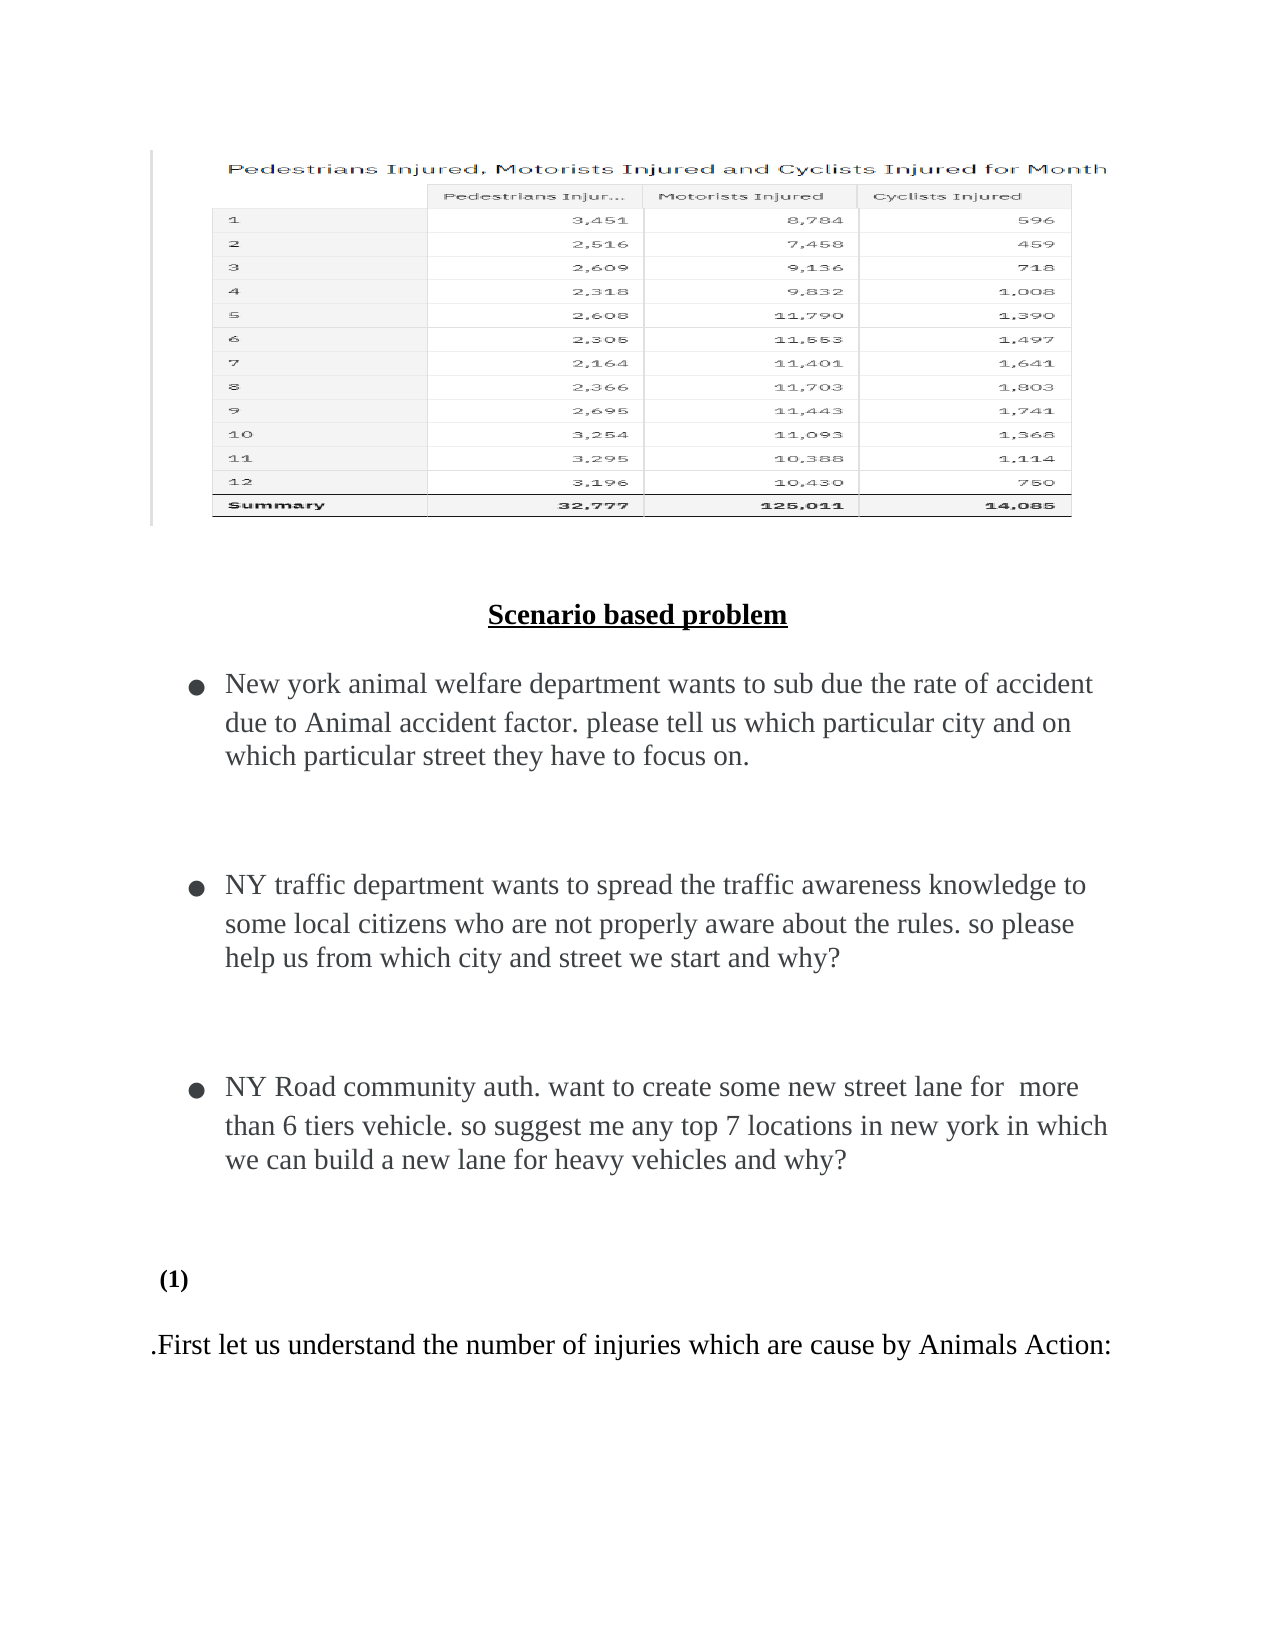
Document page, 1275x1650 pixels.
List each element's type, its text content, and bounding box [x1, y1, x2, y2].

picture [150, 150, 1123, 526]
text .First let us understand the number of injuries which are cause by Animals Action: [150, 1327, 1125, 1361]
list NY traffic department wants to spread the traffic awareness knowledge to some local citizens who are not properly aware about the rules. so please help us from which city and street we start and why? [187, 864, 1125, 974]
text Scenario based problem [150, 597, 1125, 630]
list NY Road community auth. want to create some new street lane for more than 6 tiers vehicle. so suggest me any top 7 locations in new york in which we can build a new lane for heavy vehicles and why? [187, 1066, 1125, 1175]
list New york animal welfare department wants to sub due the rate of accident due to Animal accident factor. please tell us which particular city and on which particular street they have to focus on. [187, 662, 1125, 772]
